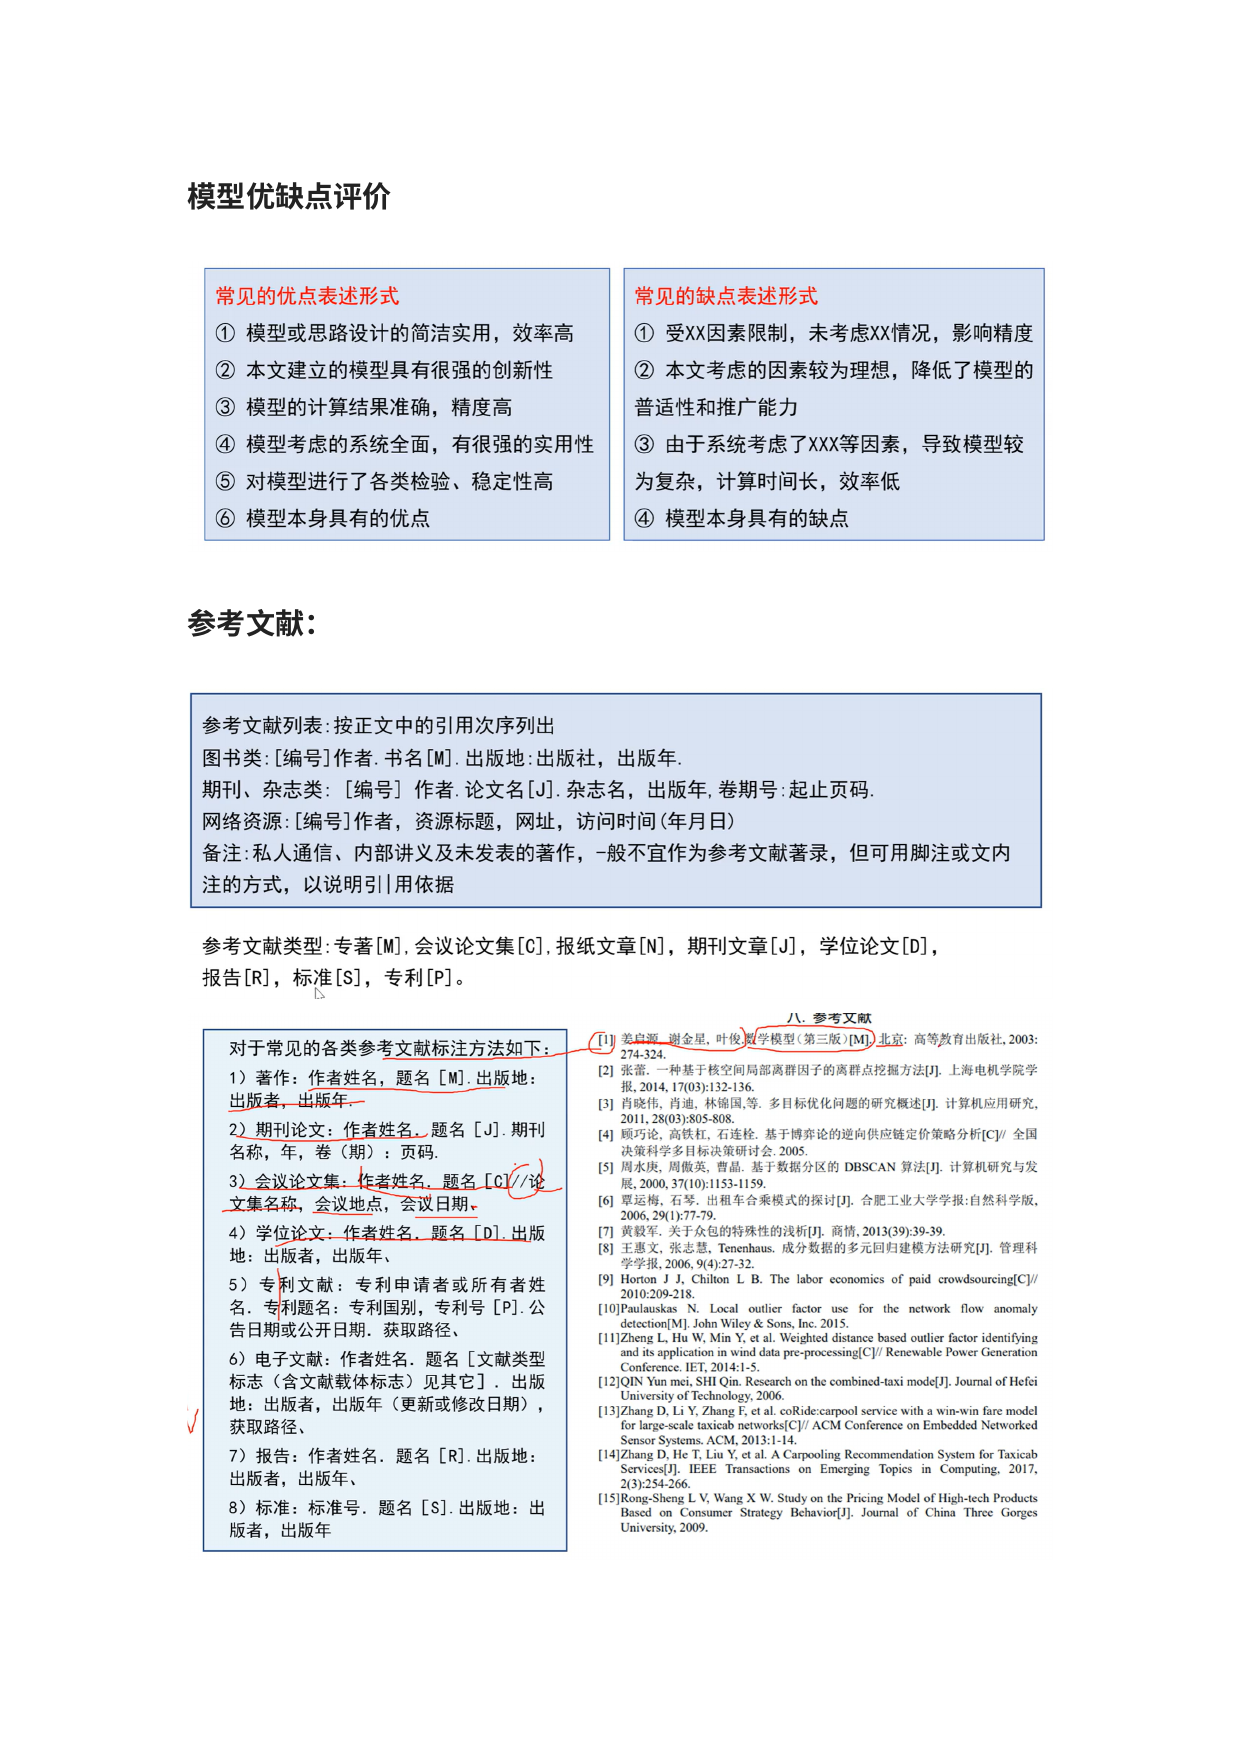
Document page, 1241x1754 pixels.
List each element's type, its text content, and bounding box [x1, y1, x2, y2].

picture [187, 261, 1053, 552]
picture [187, 1013, 1053, 1560]
subtitle 模型优缺点评价 [187, 162, 1053, 227]
subtitle 参考文献： [187, 589, 1053, 654]
picture [187, 688, 1053, 999]
